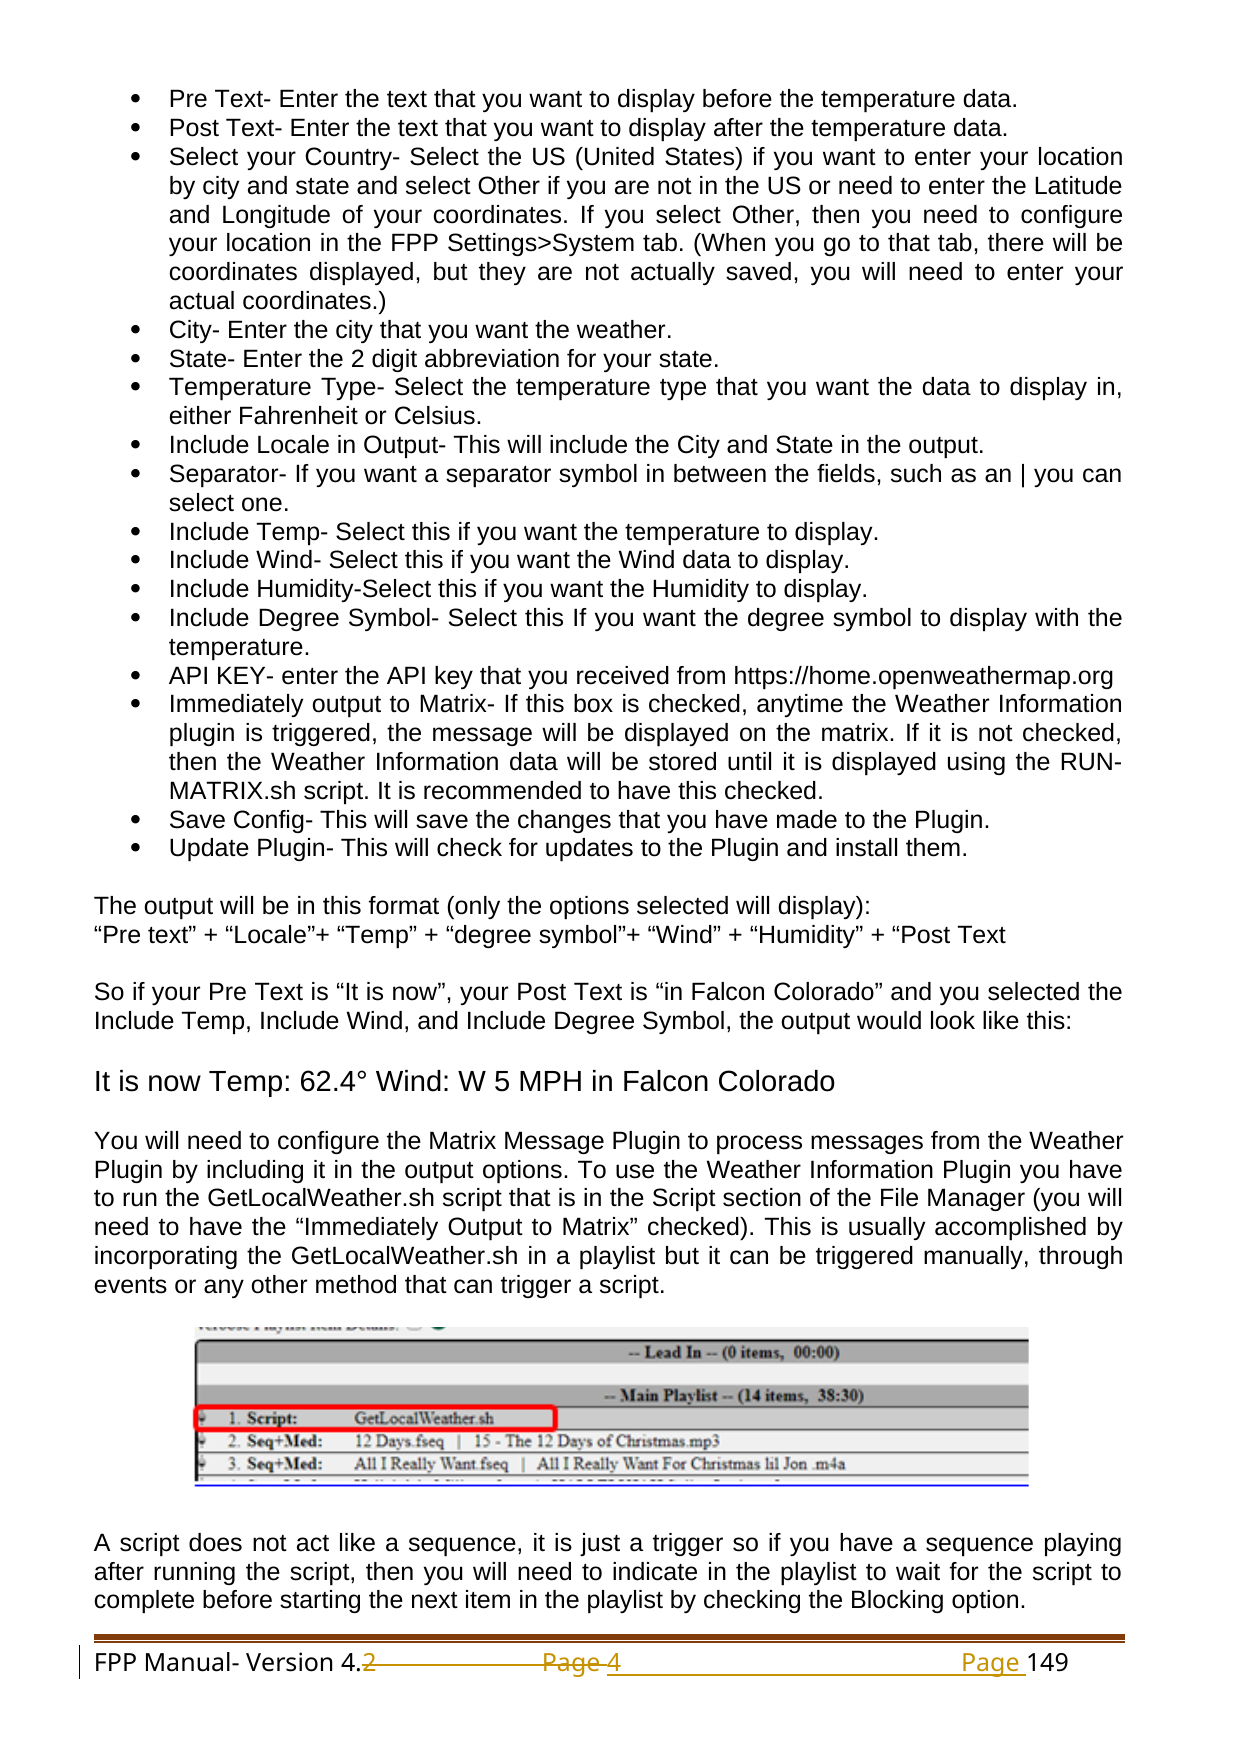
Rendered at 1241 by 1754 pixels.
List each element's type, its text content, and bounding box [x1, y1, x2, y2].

list Include Degree Symbol- Select this If you want the degree symbol to display with the temperature. [131, 603, 1125, 661]
picture [190, 1327, 1029, 1499]
list State- Enter the 2 digit abbreviation for your state. [131, 343, 1125, 372]
list Include Temp- Select this if you want the temperature to display. [131, 516, 1125, 545]
list Include Wind- Select this if you want the Wind data to display. [131, 545, 1125, 574]
text The output will be in this format (only the options selected will display): [94, 891, 1125, 920]
text So if your Pre Text is “It is now”, your Post Text is “in Falcon Colorado” and you selected the Include Temp, Include Wind, and Include Degree Symbol, the output would look like this: [94, 977, 1125, 1035]
text It is now Temp: 62.4° Wind: W 5 MPH in Falcon Colorado [94, 1063, 1125, 1097]
list Include Humidity-Select this if you want the Humidity to display. [131, 574, 1125, 603]
list Select your Country- Select the US (United States) if you want to enter your location by city and state and select Other if you are not in the US or need to enter the Latitude and Longitude of your coordinates. If you select Other, then you need to configure your location in the FPP Settings>System tab. (When you go to that tab, there will be coordinates displayed, but they are not actually saved, you will need to enter your actual coordinates.) [131, 142, 1125, 315]
text You will need to configure the Matrix Message Plugin to process messages from the Weather Plugin by including it in the output options. To use the Weather Information Plugin you have to run the GetLocalWeather.sh script that is in the Script section of the File Manager (you will need to have the “Immediately Output to Matrix” checked). This is usually accomplished by incorporating the GetLocalWeather.sh in a playlist but it can be triggered manually, through events or any other method that can trigger a script. [94, 1126, 1125, 1298]
text A script does not act like a sequence, it is just a trigger so if you have a sequence playing after running the script, then you will need to indicate in the playlist to wait for the script to complete before starting the next item in the playlist by checking the Blocking option. [94, 1528, 1125, 1614]
list Save Config- This will save the changes that you have made to the Plugin. [131, 804, 1125, 833]
text “Pre text” + “Locale”+ “Temp” + “degree symbol”+ “Wind” + “Humidity” + “Post Text [94, 920, 1125, 948]
list City- Enter the city that you want the weather. [131, 315, 1125, 343]
list Temperature Type- Select the temperature type that you want the data to display in, either Fahrenheit or Celsius. [131, 372, 1125, 430]
list Post Text- Enter the text that you want to display after the temperature data. [131, 113, 1125, 142]
list Pre Text- Enter the text that you want to display before the temperature data. [131, 84, 1125, 113]
list Update Plugin- This will check for updates to the Plugin and install them. [131, 833, 1125, 862]
list Include Locale in Output- This will include the City and State in the output. [131, 430, 1125, 459]
list API KEY- enter the API key that you received from https://home.openweathermap.org [131, 661, 1125, 689]
list Separator- If you want a separator symbol in between the fields, such as an | you can select one. [131, 459, 1125, 516]
list Immediately output to Matrix- If this box is checked, anytime the Weather Information plugin is triggered, the message will be displayed on the matrix. If it is not checked, then the Weather Information data will be stored until it is displayed using the RUN-MATRIX.sh script. It is recommended to have this checked. [131, 689, 1125, 804]
